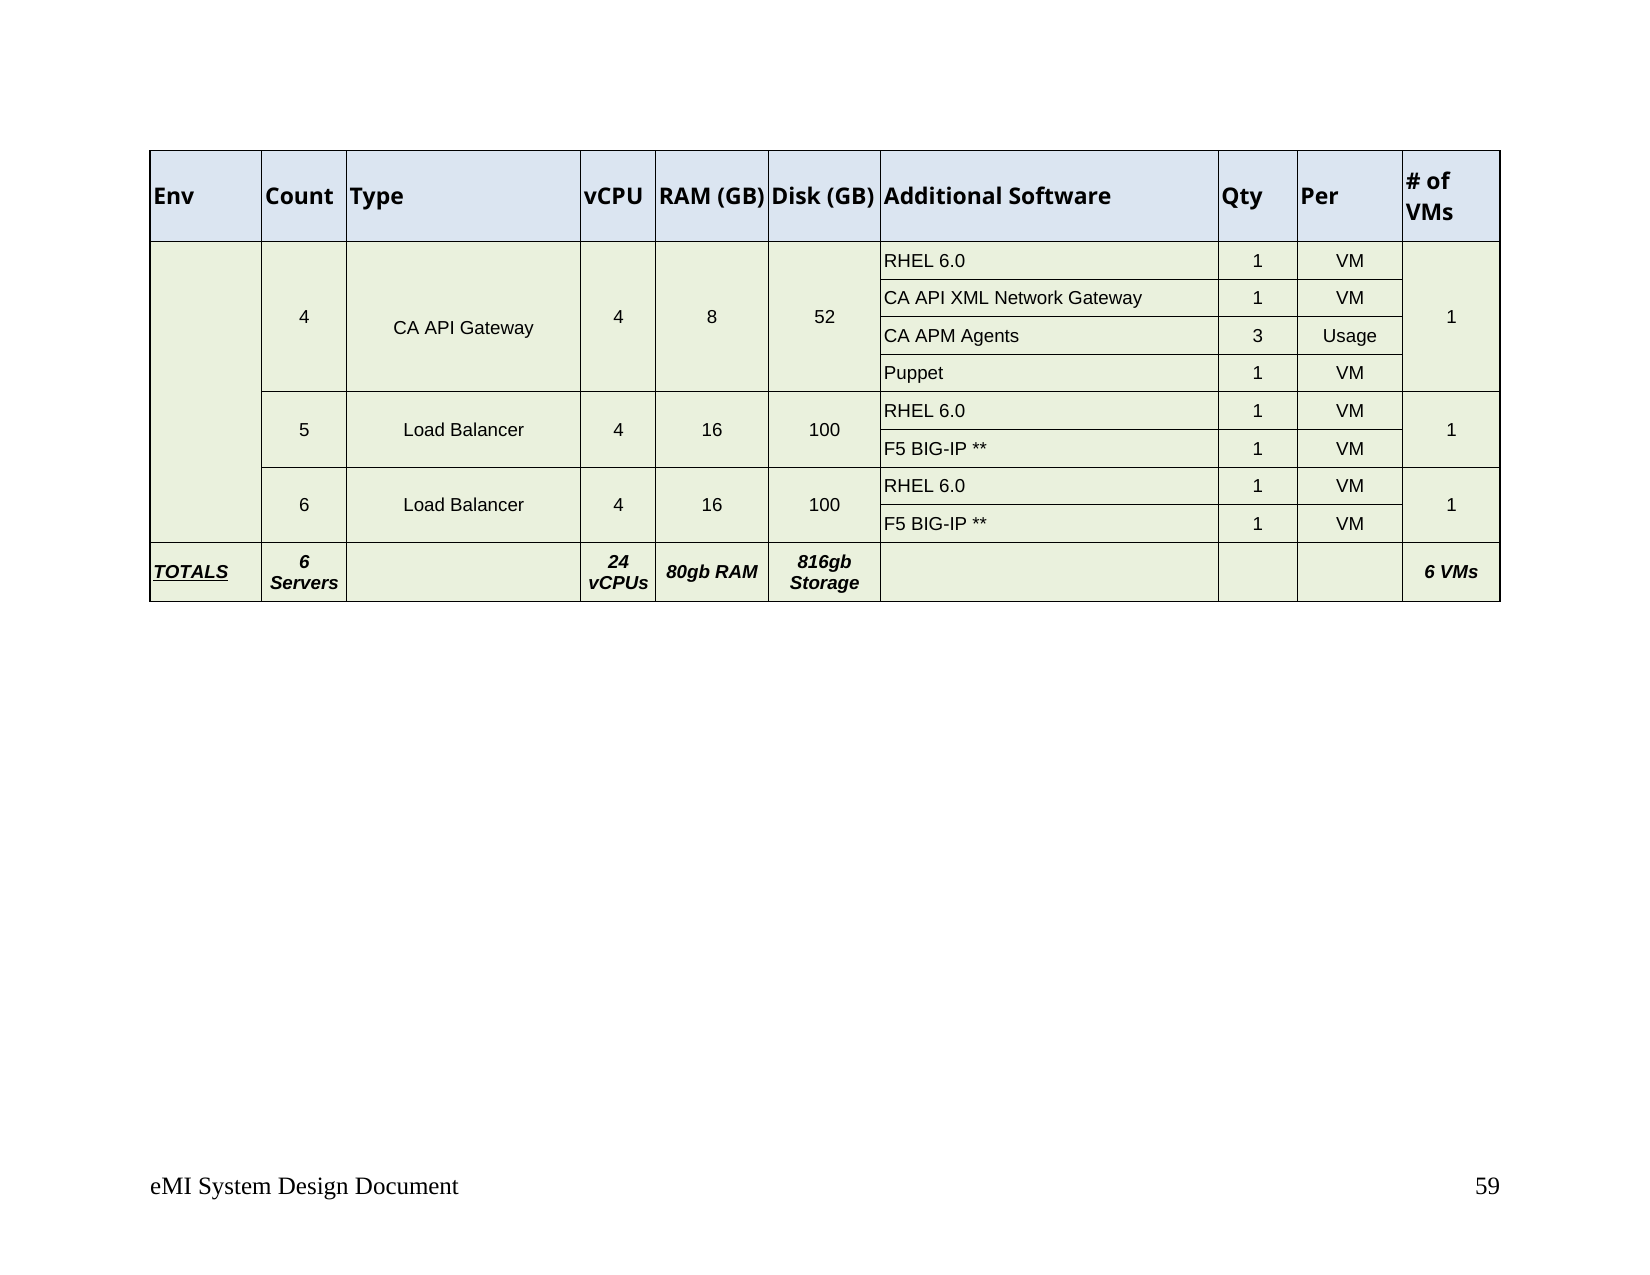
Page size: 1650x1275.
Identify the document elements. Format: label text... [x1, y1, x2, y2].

table_cell 16 [656, 468, 768, 542]
table_cell [347, 543, 580, 601]
table_header Additional Software [881, 151, 1218, 241]
table_cell Puppet [881, 355, 1218, 391]
table_cell 1 [1403, 392, 1499, 467]
table_cell 1 [1219, 505, 1297, 542]
table_cell Load Balancer [347, 468, 580, 542]
table_cell 4 [581, 392, 655, 467]
table_cell 1 [1219, 392, 1297, 429]
table_cell 1 [1219, 430, 1297, 467]
table_header Env [151, 151, 261, 241]
table_cell VM [1298, 242, 1402, 279]
table_cell 4 [581, 242, 655, 391]
table_cell 1 [1403, 468, 1499, 542]
table_cell VM [1298, 468, 1402, 504]
table_cell [1219, 543, 1297, 601]
table_cell 1 [1403, 242, 1499, 391]
table_header vCPU [581, 151, 655, 241]
table_cell 8 [656, 242, 768, 391]
table_cell 80gb RAM [656, 543, 768, 601]
table_header Type [347, 151, 580, 241]
table_header Qty [1219, 151, 1297, 241]
table_cell CA API XML Network Gateway [881, 280, 1218, 316]
table_header Disk (GB) [769, 151, 880, 241]
table_cell 4 [581, 468, 655, 542]
table_header RAM (GB) [656, 151, 768, 241]
table_cell 100 [769, 392, 880, 467]
table_cell 16 [656, 392, 768, 467]
table_cell 1 [1219, 468, 1297, 504]
table_cell 100 [769, 468, 880, 542]
table_cell 6 [262, 468, 346, 542]
table_cell F5 BIG-IP ** [881, 430, 1218, 467]
table_cell 1 [1219, 355, 1297, 391]
table_cell CA API Gateway [347, 242, 580, 391]
table_cell [1298, 543, 1402, 601]
table_cell 6 VMs [1403, 543, 1499, 601]
table_cell 5 [262, 392, 346, 467]
table_header # of VMs [1403, 151, 1499, 241]
table_cell 1 [1219, 242, 1297, 279]
table_cell RHEL 6.0 [881, 242, 1218, 279]
table_cell [881, 543, 1218, 601]
table_cell Load Balancer [347, 392, 580, 467]
table_cell 24 vCPUs [581, 543, 655, 601]
table_cell 4 [262, 242, 346, 391]
table_cell VM [1298, 392, 1402, 429]
table_cell RHEL 6.0 [881, 468, 1218, 504]
table_cell VM [1298, 505, 1402, 542]
table_cell TOTALS [151, 543, 261, 601]
table_cell VM [1298, 430, 1402, 467]
table_cell F5 BIG-IP ** [881, 505, 1218, 542]
table_cell RHEL 6.0 [881, 392, 1218, 429]
table_cell 1 [1219, 280, 1297, 316]
table_cell CA APM Agents [881, 317, 1218, 354]
table_cell 52 [769, 242, 880, 391]
table_cell 3 [1219, 317, 1297, 354]
table_cell 6 Servers [262, 543, 346, 601]
table_cell 816gb Storage [769, 543, 880, 601]
table_cell VM [1298, 280, 1402, 316]
table_cell VM [1298, 355, 1402, 391]
table_cell Usage [1298, 317, 1402, 354]
table_header Count [262, 151, 346, 241]
table_header Per [1298, 151, 1402, 241]
